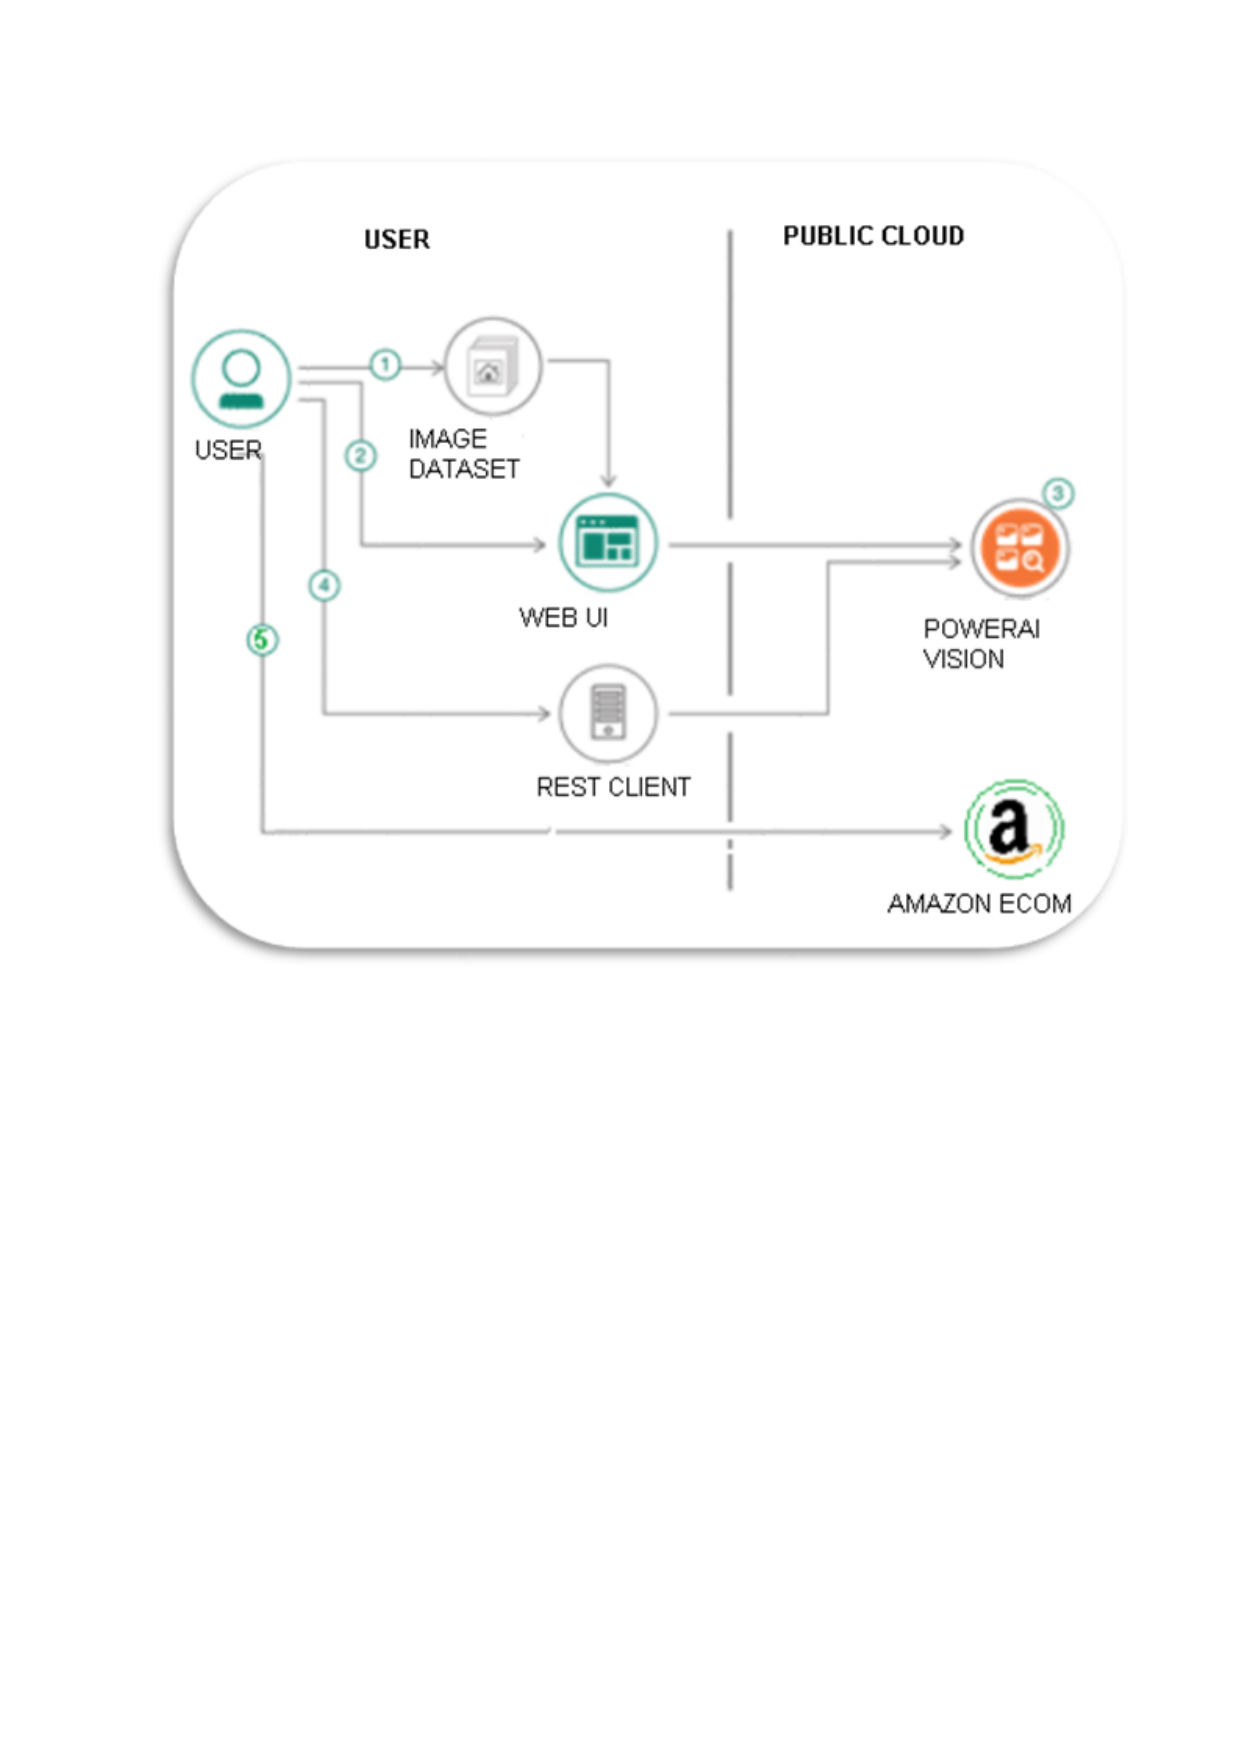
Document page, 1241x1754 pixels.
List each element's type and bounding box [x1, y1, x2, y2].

picture [150, 150, 1241, 1422]
